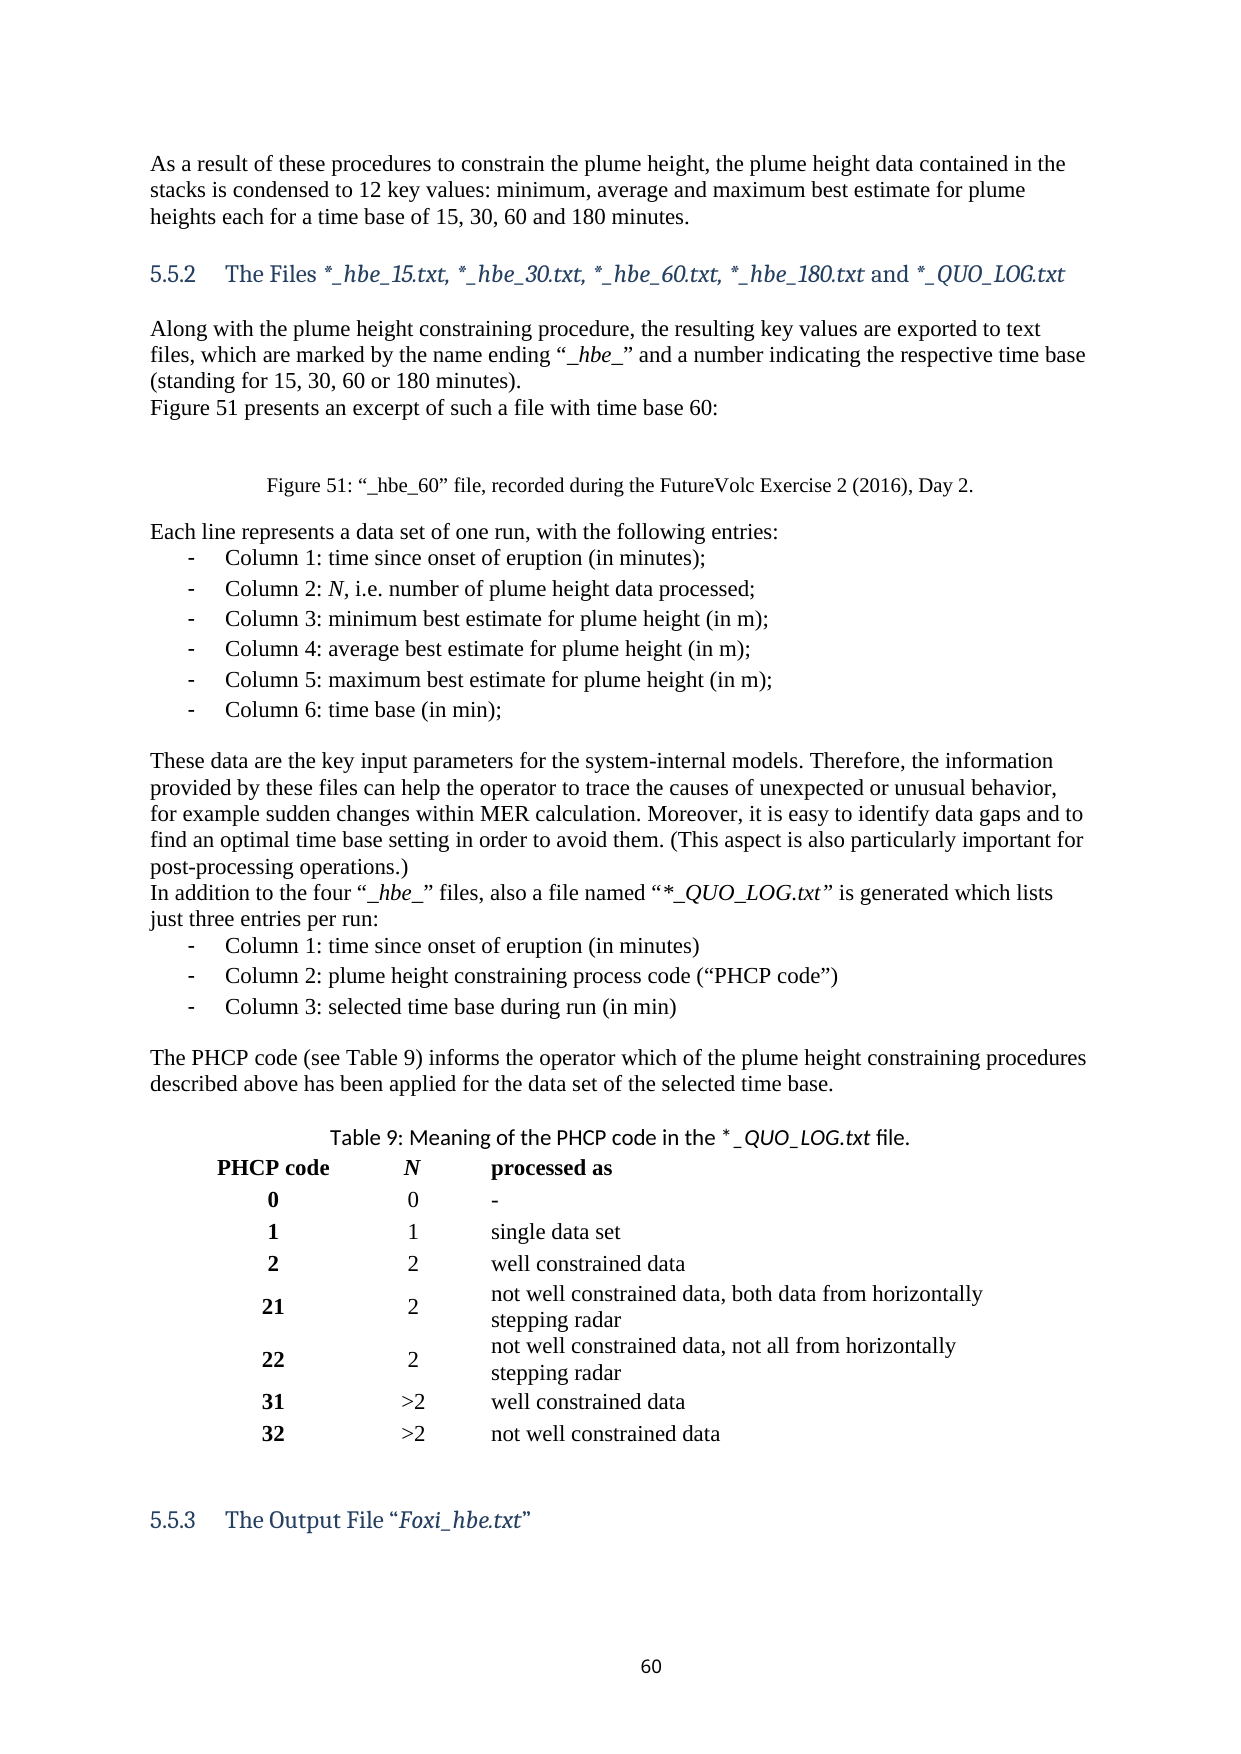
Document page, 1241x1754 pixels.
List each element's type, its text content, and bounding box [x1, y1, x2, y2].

table_cell 22 [200, 1333, 347, 1385]
table_cell 2 [347, 1333, 479, 1385]
text Along with the plume height constraining procedure, the resulting key values are exported to text files, which are marked by the name ending “_hbe_” and a number indicating the respective time base (standing for 15, 30, 60 or 180 minutes). [150, 315, 1090, 394]
list Column 3: minimum best estimate for plume height (in m); [187, 605, 1090, 631]
list Column 3: selected time base during run (in min) [187, 993, 1090, 1019]
subtitle The Files *_hbe_15.txt, *_hbe_30.txt, *_hbe_60.txt, *_hbe_180.txt and *_QUO_LOG.txt [150, 259, 1090, 288]
list Column 1: time since onset of eruption (in minutes) [187, 932, 1090, 958]
table_cell 1 [347, 1215, 479, 1248]
table_header processed as [480, 1151, 1041, 1183]
table_cell not well constrained data [480, 1418, 1041, 1449]
list Column 1: time since onset of eruption (in minutes); [187, 544, 1090, 571]
table_header N [347, 1151, 479, 1183]
table_cell not well constrained data, both data from horizontally stepping radar [480, 1280, 1041, 1332]
table_cell well constrained data [480, 1385, 1041, 1417]
table_cell 0 [200, 1183, 347, 1215]
table_cell 32 [200, 1418, 347, 1449]
text As a result of these procedures to constrain the plume height, the plume height data contained in the stacks is condensed to 12 key values: minimum, average and maximum best estimate for plume heights each for a time base of 15, 30, 60 and 180 minutes. [150, 150, 1090, 229]
text Each line represents a data set of one run, with the following entries: [150, 518, 1090, 544]
list Column 2: N, i.e. number of plume height data processed; [187, 574, 1090, 601]
list Column 6: time base (in min); [187, 696, 1090, 723]
table_cell >2 [347, 1418, 479, 1449]
table_cell 0 [347, 1183, 479, 1215]
list Column 2: plume height constraining process code (“PHCP code”) [187, 962, 1090, 989]
text Figure : “_hbe_60” file, recorded during the FutureVolc Exercise 2 (2016), Day 2. [150, 473, 1090, 497]
table_cell not well constrained data, not all from horizontally stepping radar [480, 1333, 1041, 1385]
table_cell 2 [200, 1248, 347, 1280]
text These data are the key input parameters for the system-internal models. Therefore, the information provided by these files can help the operator to trace the causes of unexpected or unusual behavior, for example sudden changes within MER calculation. Moreover, it is easy to identify data gaps and to find an optimal time base setting in order to avoid them. (This aspect is also particularly important for post-processing operations.) [150, 747, 1090, 879]
subtitle The Output File “Foxi_hbe.txt” [150, 1506, 1090, 1535]
table_cell 21 [200, 1280, 347, 1332]
text In addition to the four “_hbe_” files, also a file named “*_QUO_LOG.txt” is generated which lists just three entries per run: [150, 879, 1090, 932]
list Column 5: maximum best estimate for plume height (in m); [187, 666, 1090, 692]
table_cell single data set [480, 1215, 1041, 1248]
table_cell 2 [347, 1248, 479, 1280]
table_cell 2 [347, 1280, 479, 1332]
table_cell well constrained data [480, 1248, 1041, 1280]
list Column 4: average best estimate for plume height (in m); [187, 635, 1090, 662]
text The PHCP code (see Table 9) informs the operator which of the plume height constraining procedures described above has been applied for the data set of the selected time base. [150, 1044, 1090, 1097]
text Table 9: Meaning of the PHCP code in the *_QUO_LOG.txt file. [150, 1123, 1090, 1151]
table_cell 1 [200, 1215, 347, 1248]
table_cell - [480, 1183, 1041, 1215]
table_cell >2 [347, 1385, 479, 1417]
table_cell 31 [200, 1385, 347, 1417]
table_header PHCP code [200, 1151, 347, 1183]
